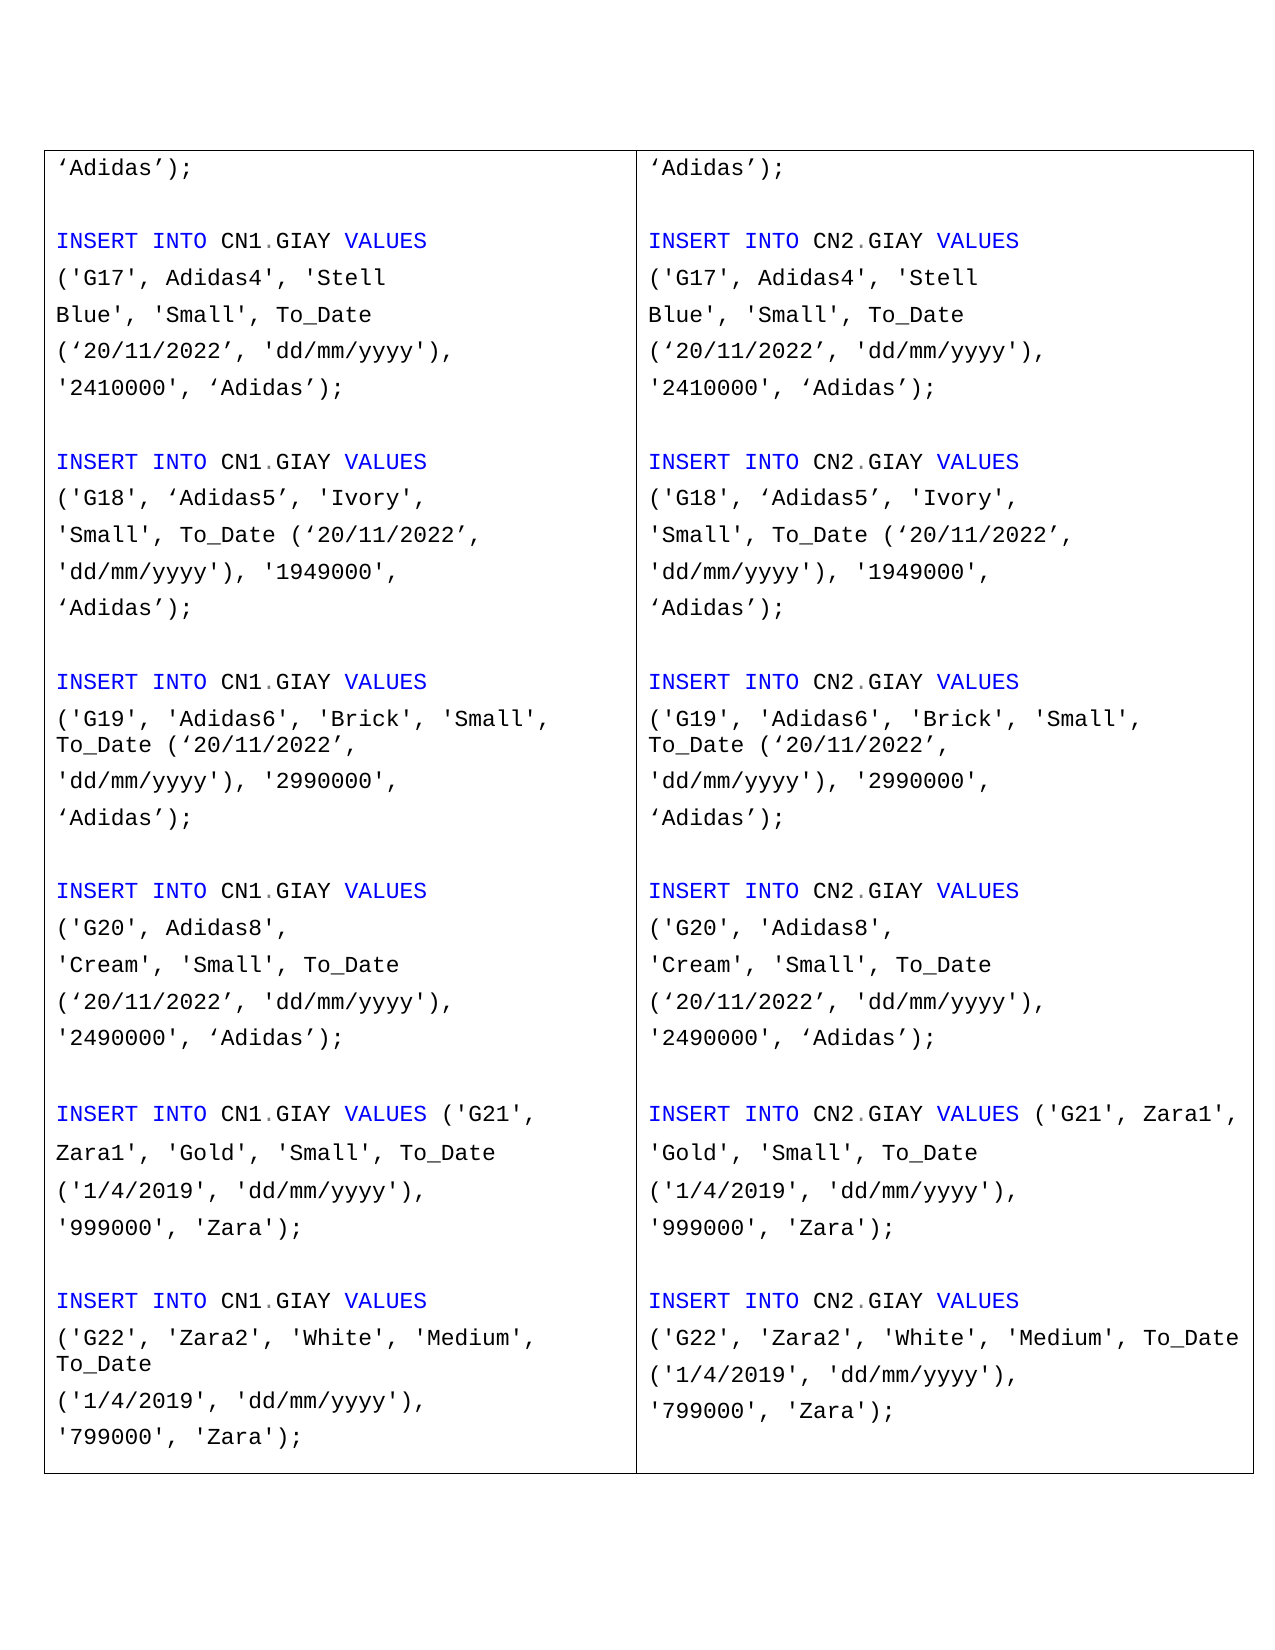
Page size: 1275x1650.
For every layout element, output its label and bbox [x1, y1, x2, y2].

table_cell [637, 151, 1253, 1473]
table_cell [45, 151, 636, 1473]
